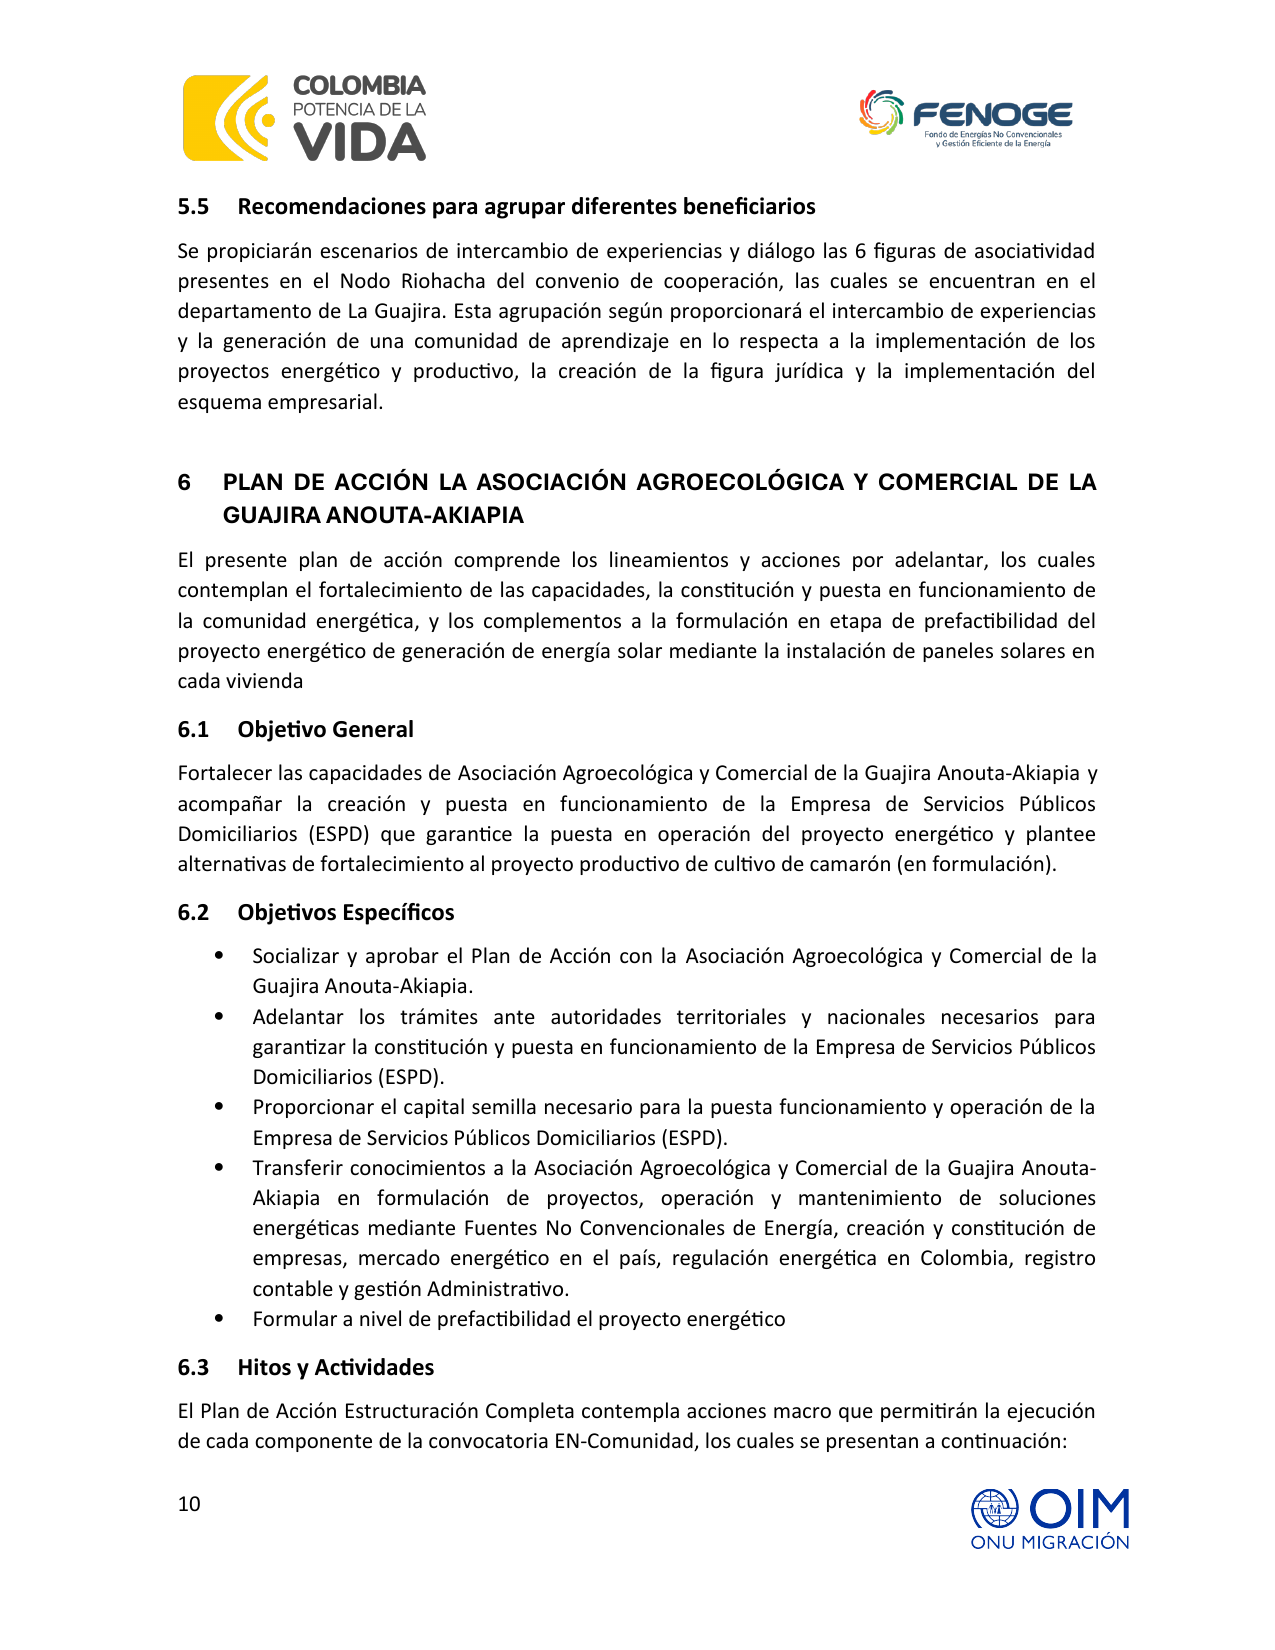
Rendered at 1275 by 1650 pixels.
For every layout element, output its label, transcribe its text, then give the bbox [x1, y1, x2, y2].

picture [858, 88, 1075, 148]
text El Plan de Acción Estructuración Completa contempla acciones macro que permitirán la ejecución de cada componente de la convocatoria EN-Comunidad, los cuales se presentan a continuación: [177, 1396, 1098, 1454]
list Transferir conocimientos a la Asociación Agroecológica y Comercial de la Guajira Anouta-Akiapia en formulación de proyectos, operación y mantenimiento de soluciones energéticas mediante Fuentes No Convencionales de Energía, creación y constitución de empresas, mercado energético en el país, regulación energética en Colombia, registro contable y gestión Administrativo. [215, 1153, 1098, 1302]
list Adelantar los trámites ante autoridades territoriales y nacionales necesarios para garantizar la constitución y puesta en funcionamiento de la Empresa de Servicios Públicos Domiciliarios (ESPD). [215, 1002, 1098, 1090]
subtitle PLAN DE ACCIÓN LA ASOCIACIÓN AGROECOLÓGICA Y COMERCIAL DE LA GUAJIRA ANOUTA-AKIAPIA [177, 467, 1098, 531]
subtitle Hitos y Actividades [177, 1351, 1098, 1381]
text Se propiciarán escenarios de intercambio de experiencias y diálogo las 6 figuras de asociatividad presentes en el Nodo Riohacha del convenio de cooperación, las cuales se encuentran en el departamento de La Guajira. Esta agrupación según proporcionará el intercambio de experiencias y la generación de una comunidad de aprendizaje en lo respecta a la implementación de los proyectos energético y productivo, la creación de la figura jurídica y la implementación del esquema empresarial. [177, 236, 1098, 415]
subtitle Objetivos Específicos [177, 896, 1098, 927]
list Proporcionar el capital semilla necesario para la puesta funcionamiento y operación de la Empresa de Servicios Públicos Domiciliarios (ESPD). [215, 1092, 1098, 1151]
text El presente plan de acción comprende los lineamientos y acciones por adelantar, los cuales contemplan el fortalecimiento de las capacidades, la constitución y puesta en funcionamiento de la comunidad energética, y los complementos a la formulación en etapa de prefactibilidad del proyecto energético de generación de energía solar mediante la instalación de paneles solares en cada vivienda [177, 545, 1098, 694]
list Socializar y aprobar el Plan de Acción con la Asociación Agroecológica y Comercial de la Guajira Anouta-Akiapia. [215, 941, 1098, 1000]
subtitle Recomendaciones para agrupar diferentes beneficiarios [177, 190, 1098, 221]
picture [971, 1489, 1129, 1549]
list Formular a nivel de prefactibilidad el proyecto energético [215, 1304, 1098, 1332]
text Fortalecer las capacidades de Asociación Agroecológica y Comercial de la Guajira Anouta-Akiapia y acompañar la creación y puesta en funcionamiento de la Empresa de Servicios Públicos Domiciliarios (ESPD) que garantice la puesta en operación del proyecto energético y plantee alternativas de fortalecimiento al proyecto productivo de cultivo de camarón (en formulación). [177, 758, 1098, 877]
subtitle Objetivo General [177, 713, 1098, 744]
picture [177, 73, 432, 163]
